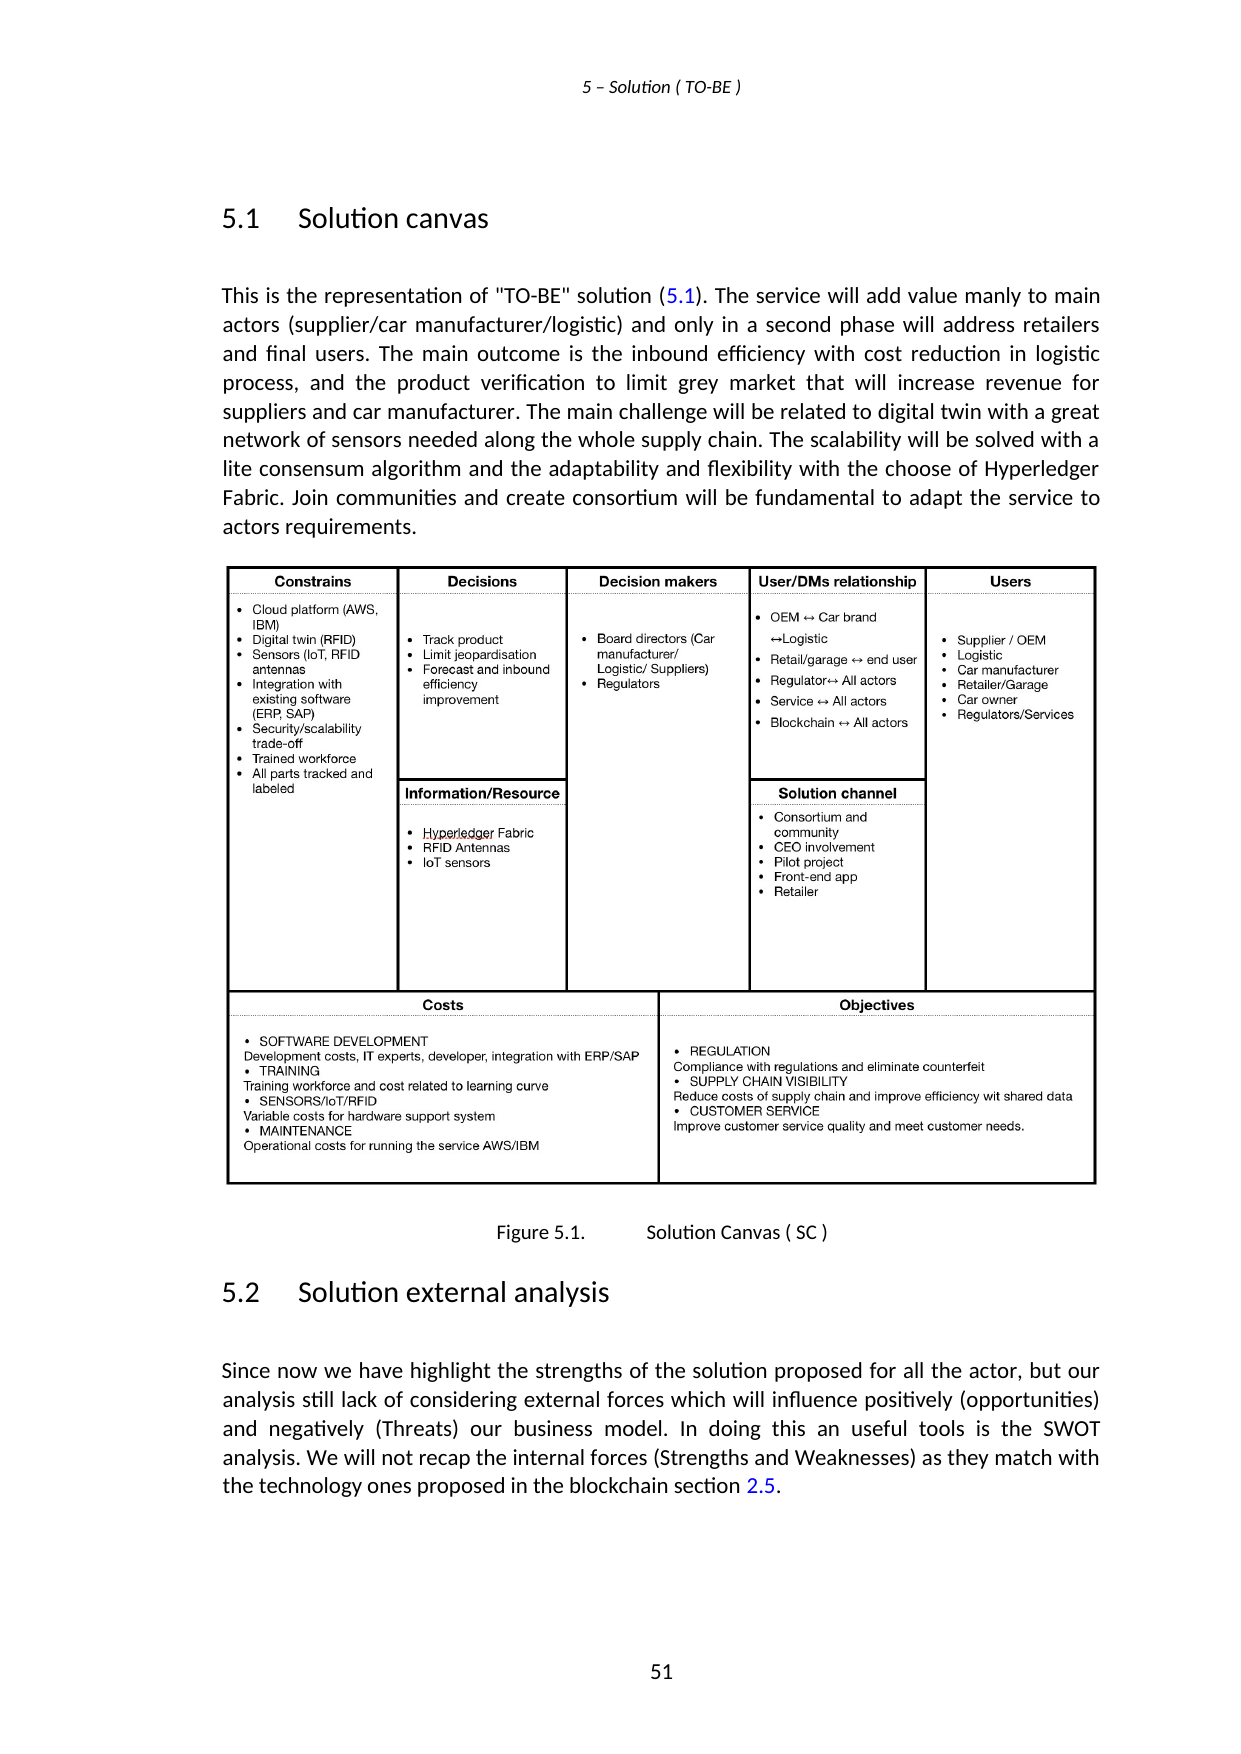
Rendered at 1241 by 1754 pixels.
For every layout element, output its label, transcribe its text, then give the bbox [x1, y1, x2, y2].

text This is the representation of "TO-BE" solution (5.1). The service will add value manly to main actors (supplier/car manufacturer/logistic) and only in a second phase will address retailers and final users. The main outcome is the inbound efficiency with cost reduction in logistic process, and the product verification to limit grey market that will increase revenue for suppliers and car manufacturer. The main challenge will be related to digital twin with a great network of sensors needed along the whole supply chain. The scalability will be solved with a lite consensum algorithm and the adaptability and flexibility with the choose of Hyperledger Fabric. Join communities and create consortium will be fundamental to adapt the service to actors requirements. [221, 281, 1101, 540]
text Since now we have highlight the strengths of the solution proposed for all the actor, but our analysis still lack of considering external forces which will influence positively (opportunities) and negatively (Threats) our business model. In doing this an useful tools is the SWOT analysis. We will not recap the internal forces (Strengths and Weaknesses) as they match with the technology ones proposed in the blockchain section 2.5. [221, 1356, 1101, 1499]
text Figure 5.1. Solution Canvas ( SC ) [223, 1219, 1101, 1244]
subtitle 5.2 Solution external analysis [221, 1273, 1101, 1310]
subtitle 5.1 Solution canvas [221, 199, 1101, 236]
picture [222, 561, 1100, 1191]
